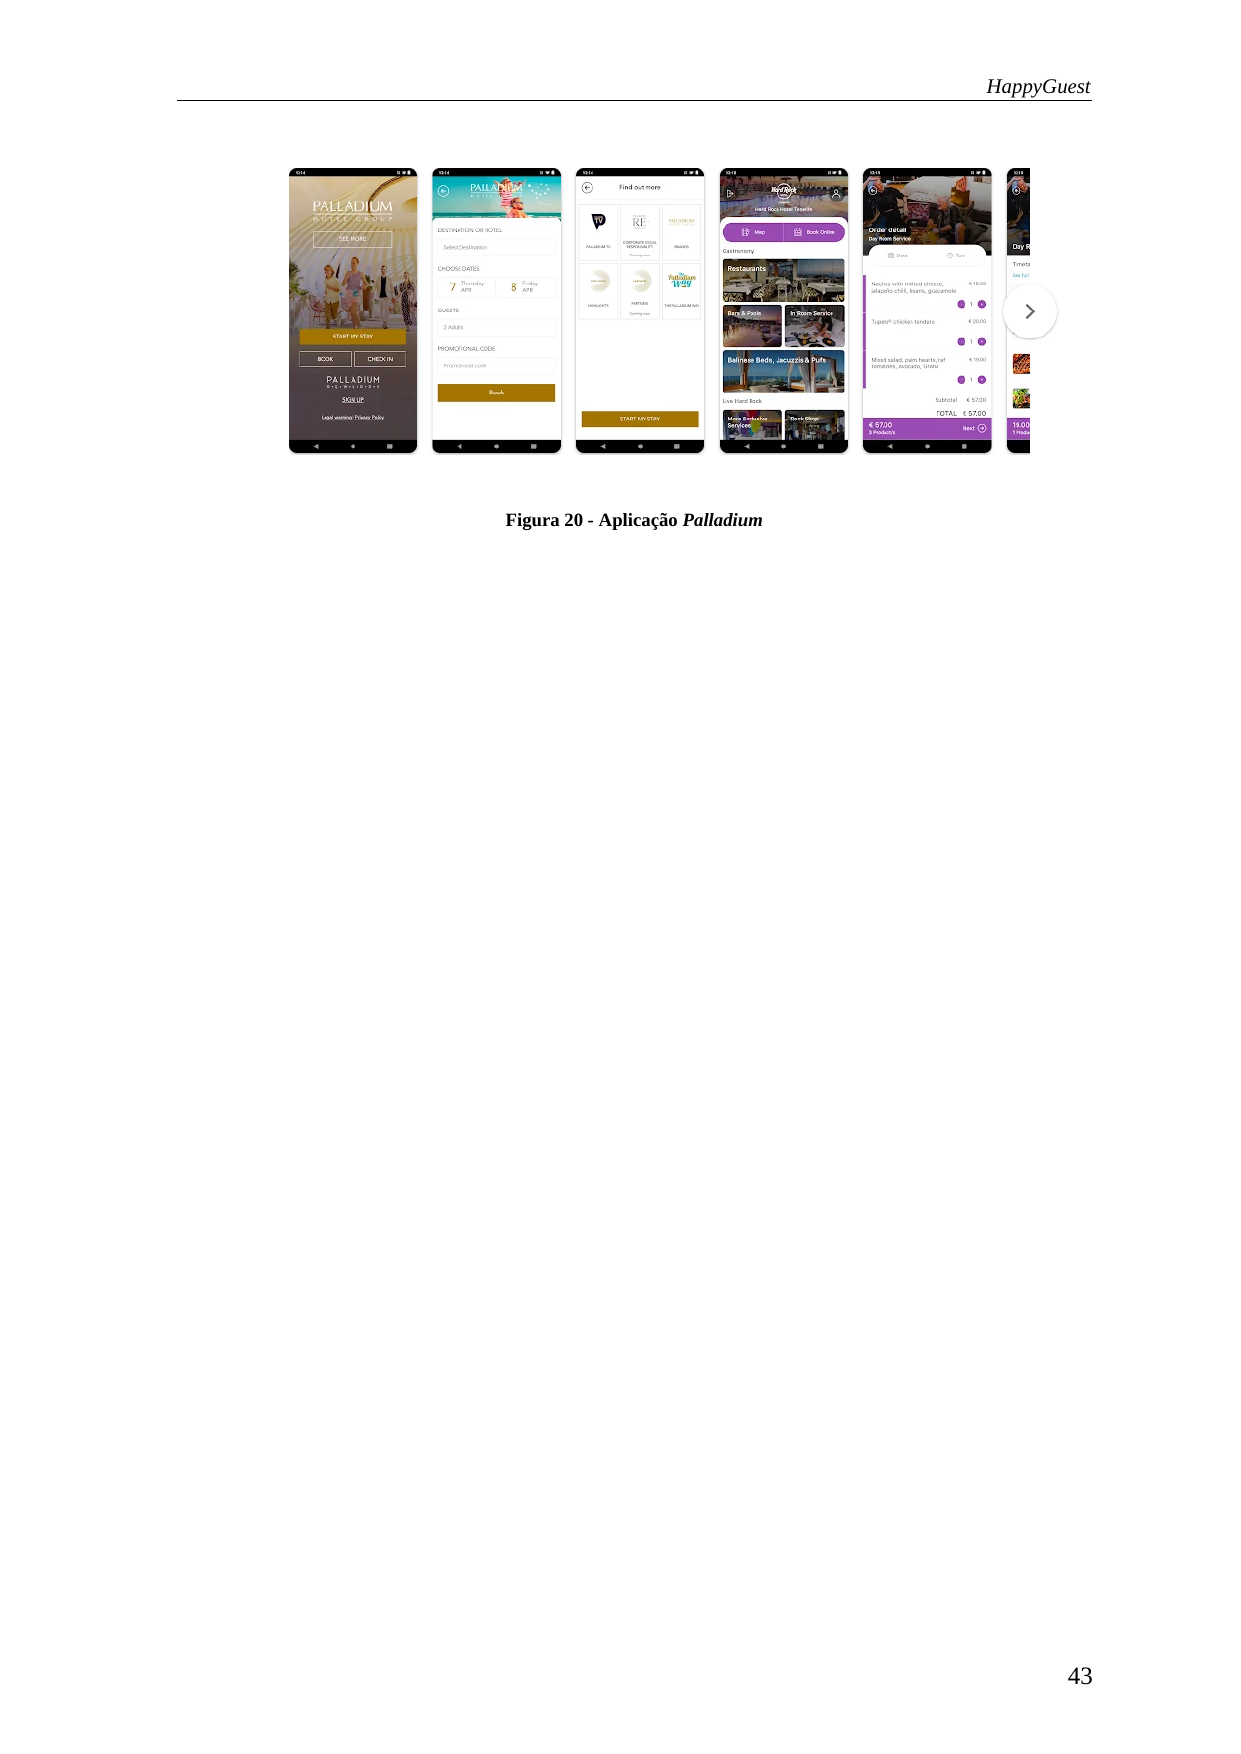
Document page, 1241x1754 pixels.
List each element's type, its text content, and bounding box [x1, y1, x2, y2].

picture [273, 147, 1071, 474]
text Figura 20 - Aplicação Palladium [177, 509, 1092, 531]
